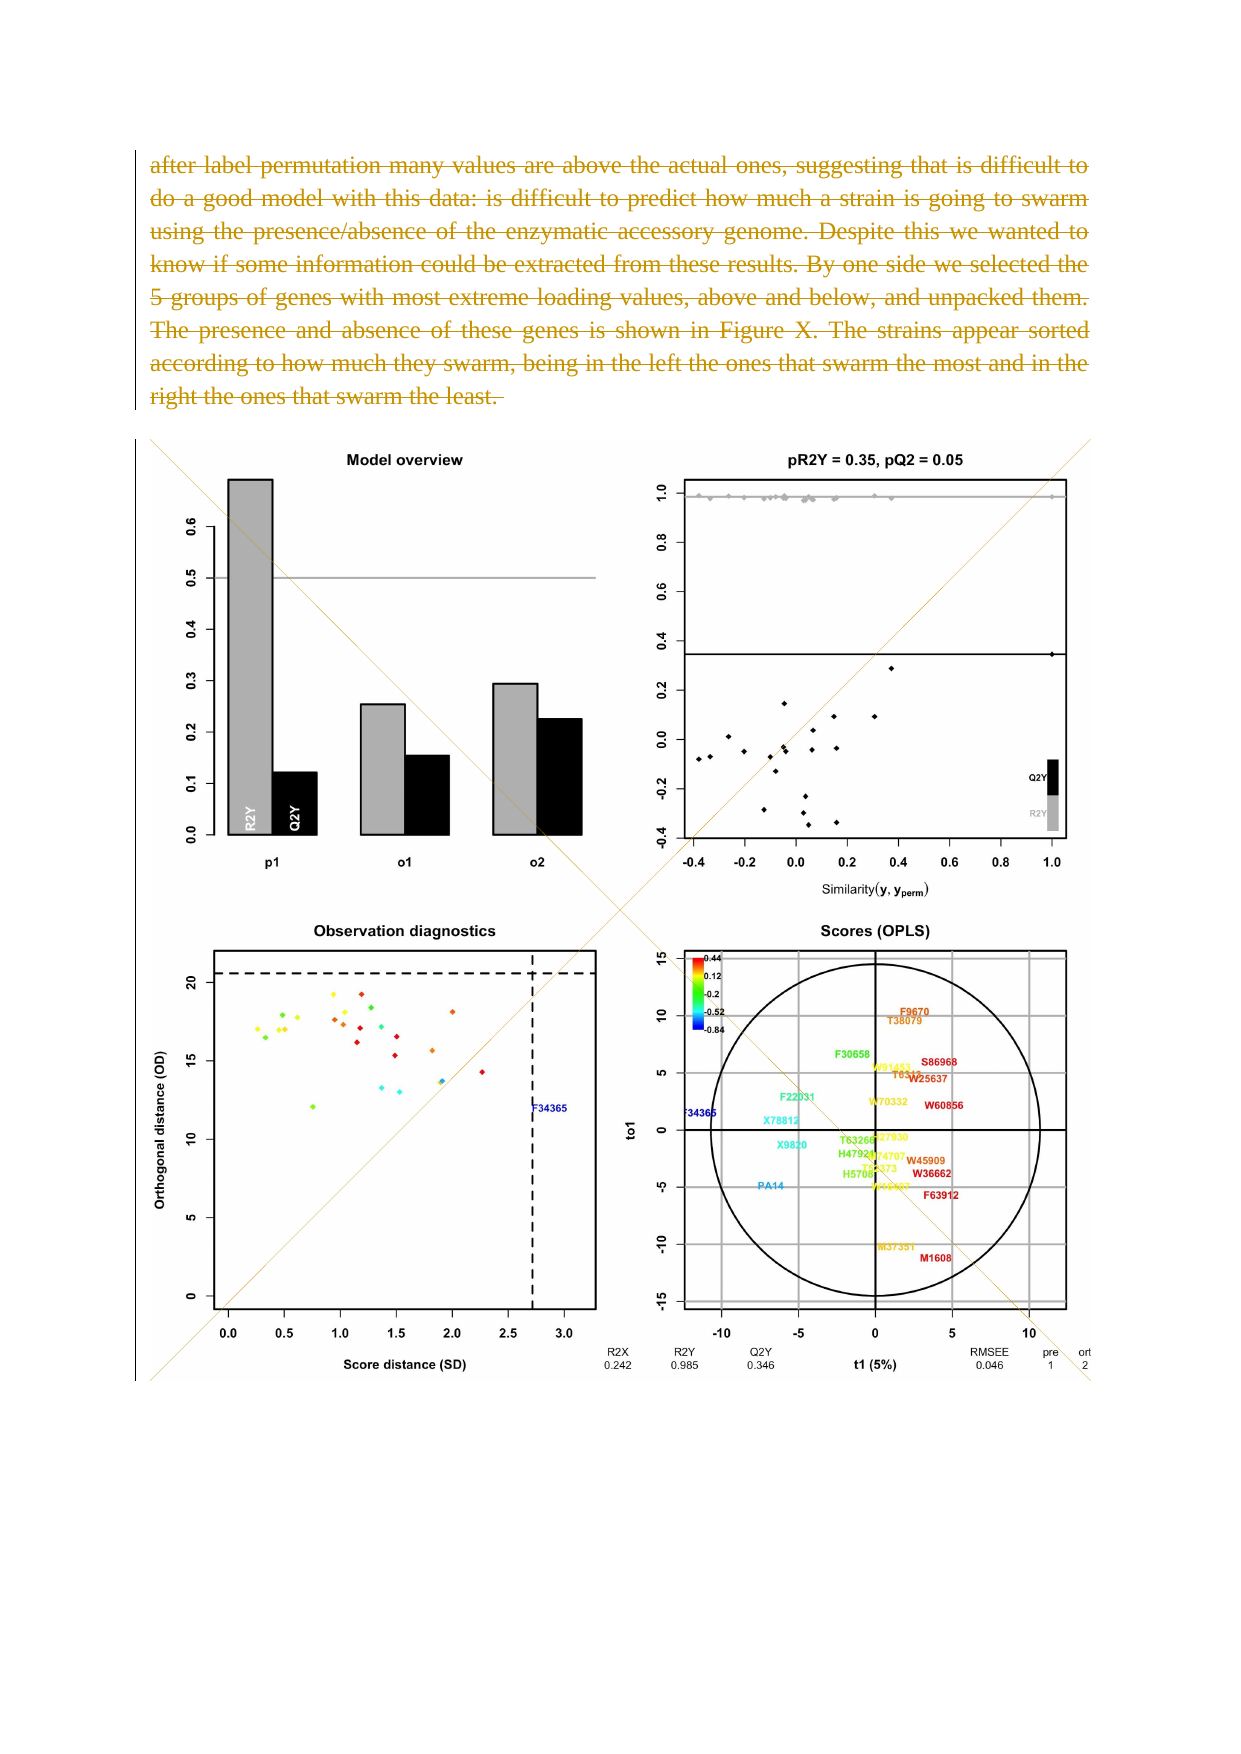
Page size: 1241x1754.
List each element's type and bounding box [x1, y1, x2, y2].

picture [151, 439, 1089, 909]
picture [150, 441, 619, 1379]
picture [151, 911, 1089, 1381]
picture [622, 440, 1091, 1380]
